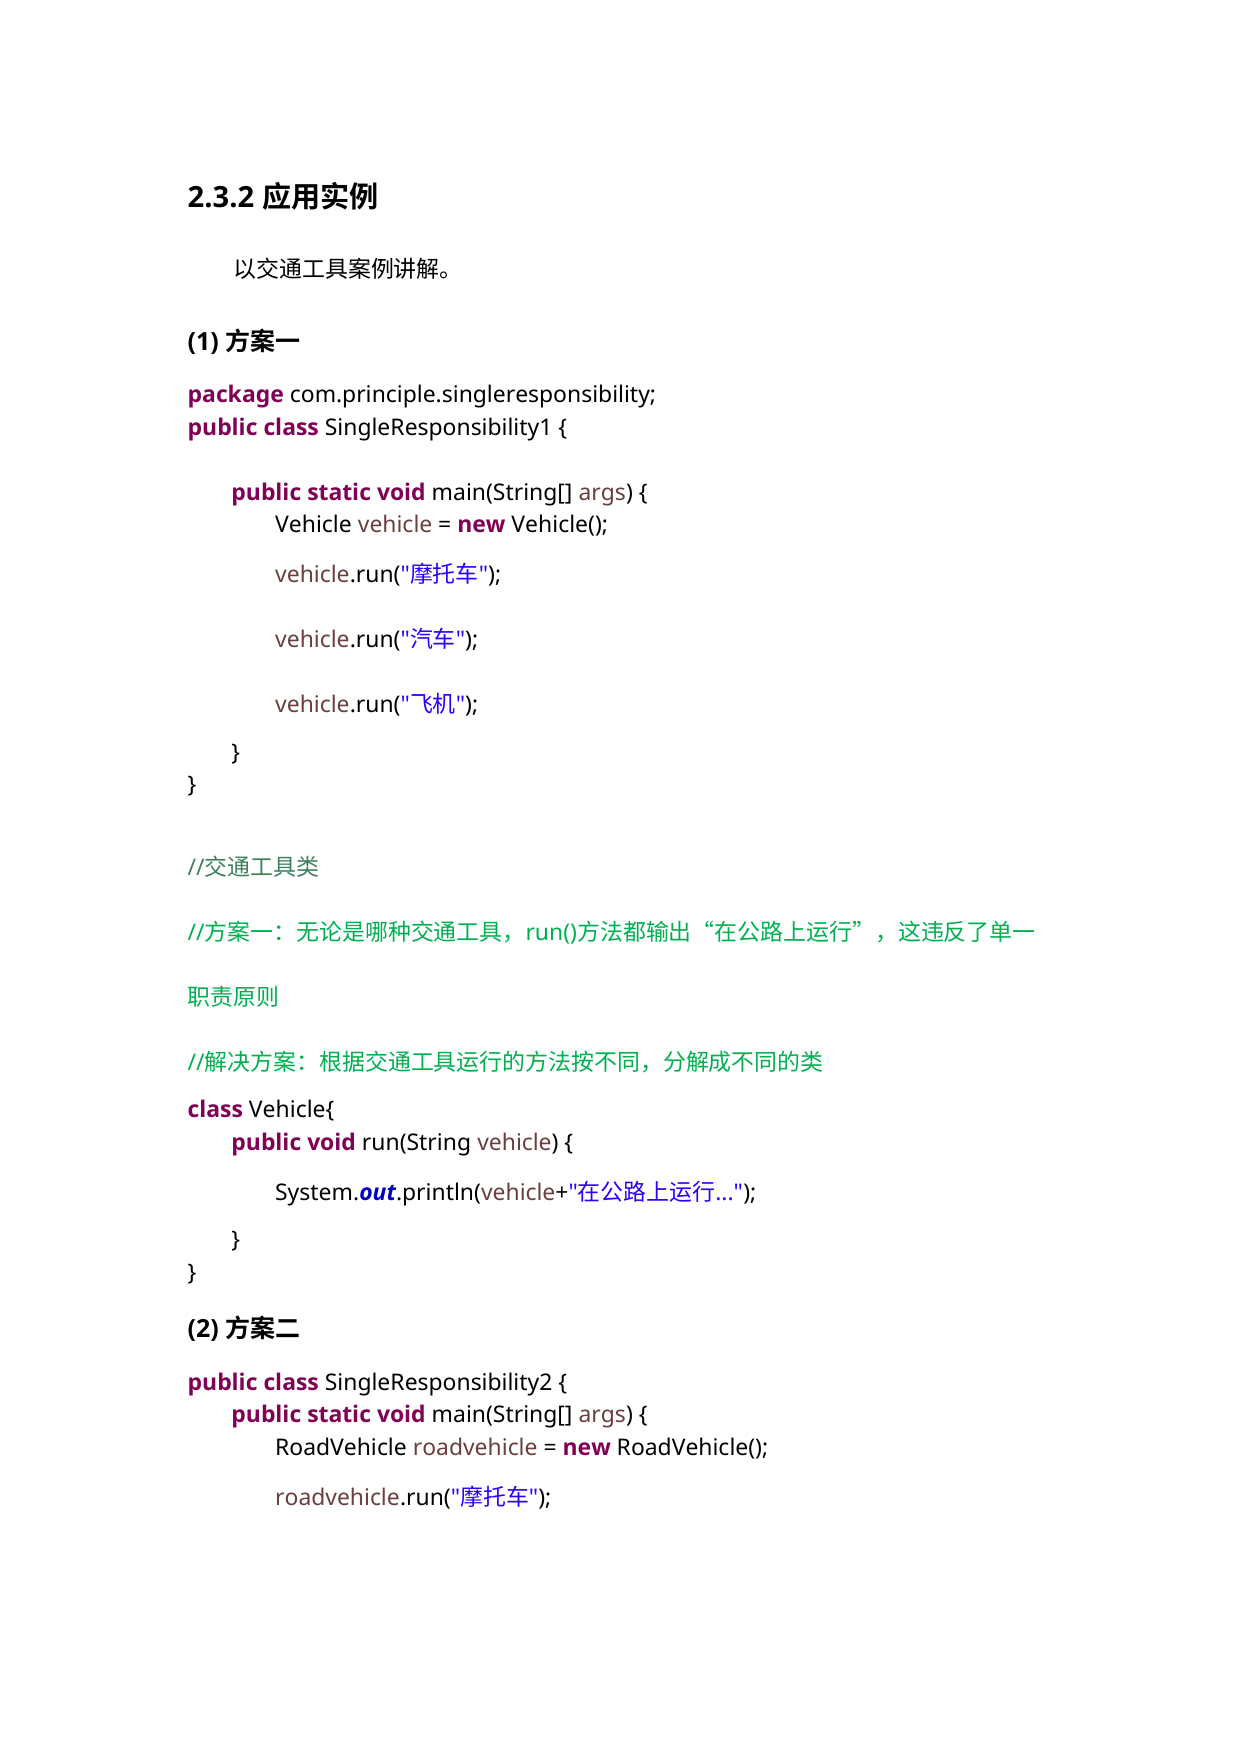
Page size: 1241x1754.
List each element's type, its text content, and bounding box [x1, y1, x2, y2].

text //方案一：无论是哪种交通工具，run()方法都输出“在公路上运行”，这违反了单一职责原则 [187, 898, 1053, 1028]
text vehicle.run("摩托车"); [187, 540, 1053, 605]
text public static void main(String[] args) { [187, 1398, 1053, 1430]
text public void run(String vehicle) { [187, 1125, 1053, 1158]
subtitle (2) 方案二 [187, 1294, 1053, 1359]
text public class SingleResponsibility1 { [187, 410, 1053, 443]
text vehicle.run("飞机"); [187, 670, 1053, 735]
text class Vehicle{ [187, 1093, 1053, 1125]
text System.out.println(vehicle+"在公路上运行..."); [187, 1158, 1053, 1223]
text } [187, 735, 1053, 768]
text } [187, 1255, 1053, 1288]
text public class SingleResponsibility2 { [187, 1365, 1053, 1398]
text vehicle.run("汽车"); [187, 605, 1053, 670]
text RoadVehicle roadvehicle = new RoadVehicle(); [187, 1430, 1053, 1463]
text Vehicle vehicle = new Vehicle(); [187, 508, 1053, 540]
text } [187, 768, 1053, 800]
text roadvehicle.run("摩托车"); [187, 1463, 1053, 1528]
text //解决方案：根据交通工具运行的方法按不同，分解成不同的类 [187, 1028, 1053, 1093]
subtitle (1) 方案一 [187, 307, 1053, 372]
text } [187, 1223, 1053, 1255]
text public static void main(String[] args) { [187, 475, 1053, 508]
text 以交通工具案例讲解。 [187, 235, 1053, 300]
text package com.principle.singleresponsibility; [187, 378, 1053, 410]
subtitle 2.3.2 应用实例 [187, 162, 1053, 227]
text //交通工具类 [187, 833, 1053, 898]
